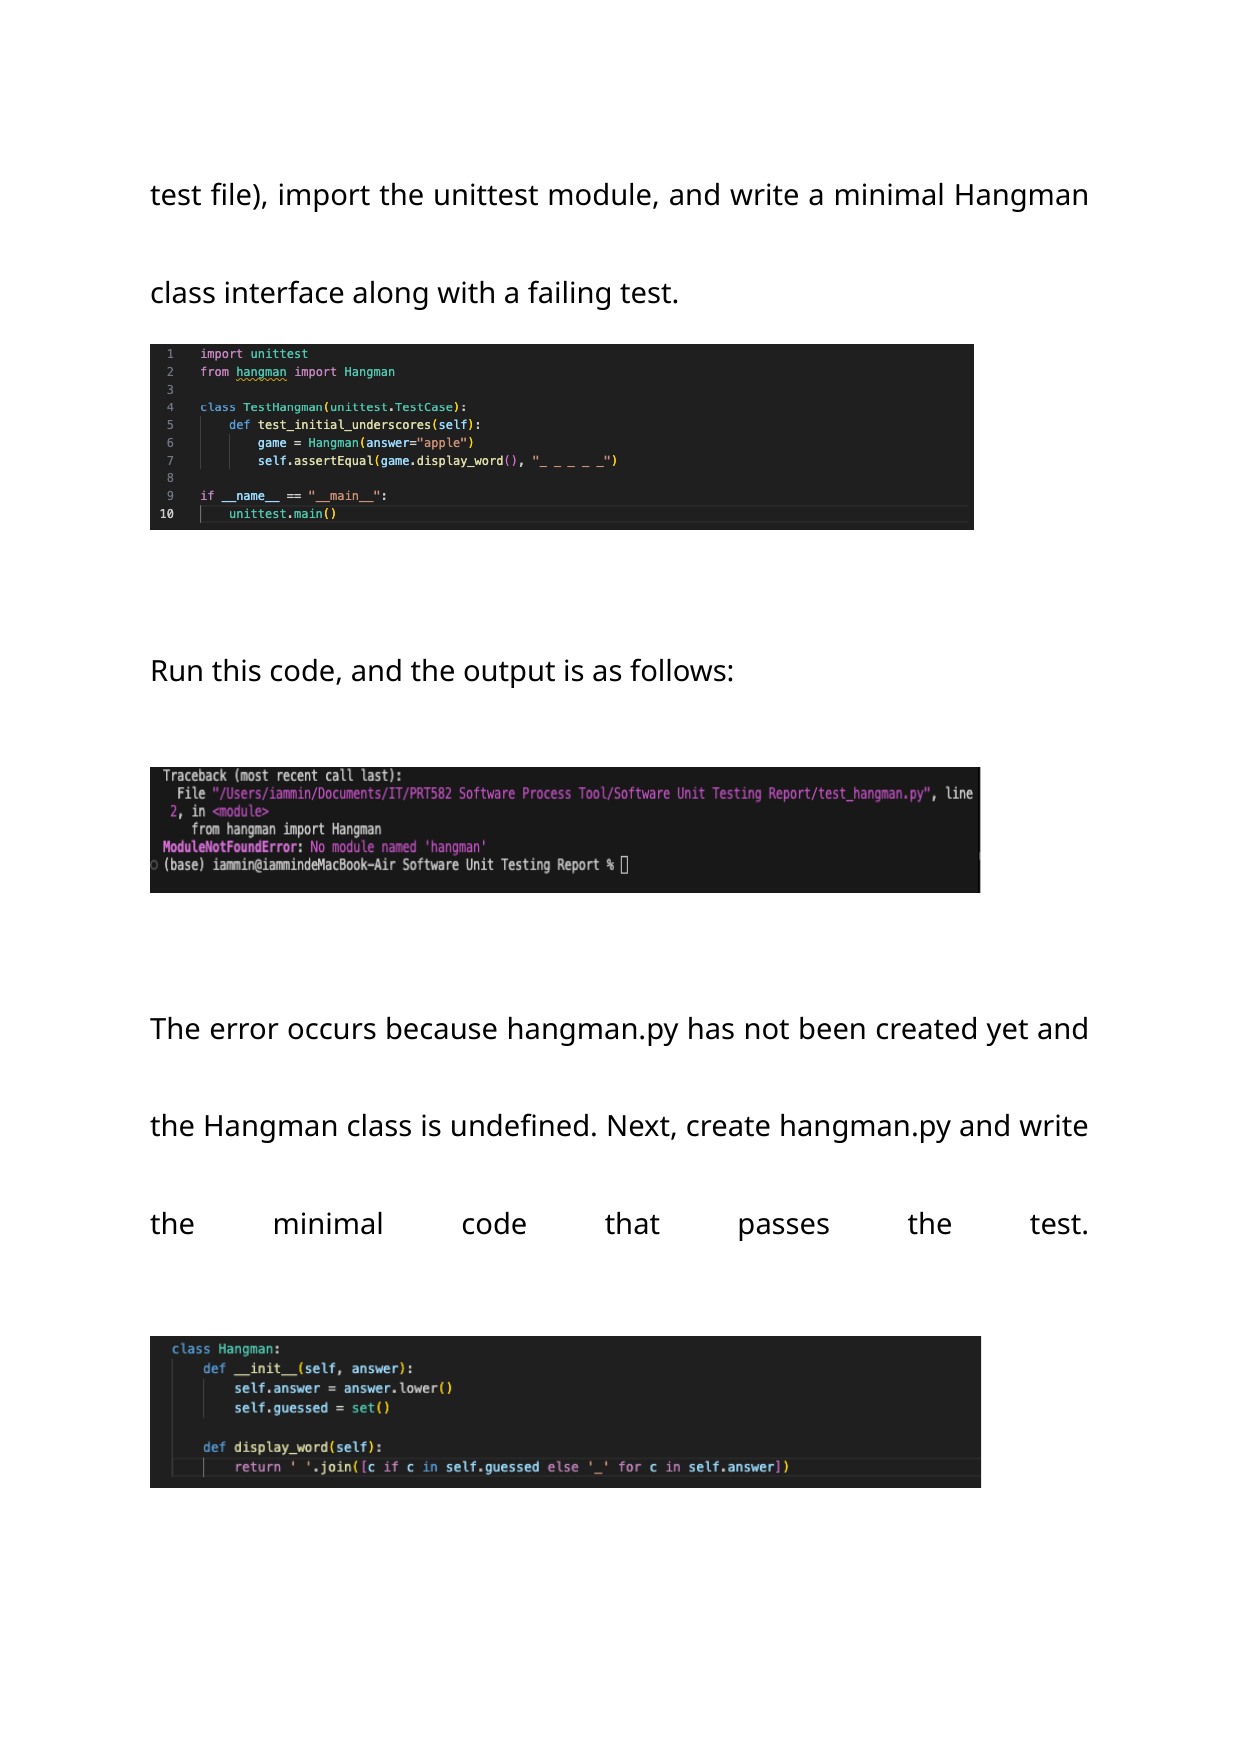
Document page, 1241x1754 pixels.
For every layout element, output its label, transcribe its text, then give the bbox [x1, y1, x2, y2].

picture [150, 344, 974, 530]
picture [150, 1336, 982, 1488]
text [150, 162, 1090, 324]
picture [150, 767, 981, 893]
